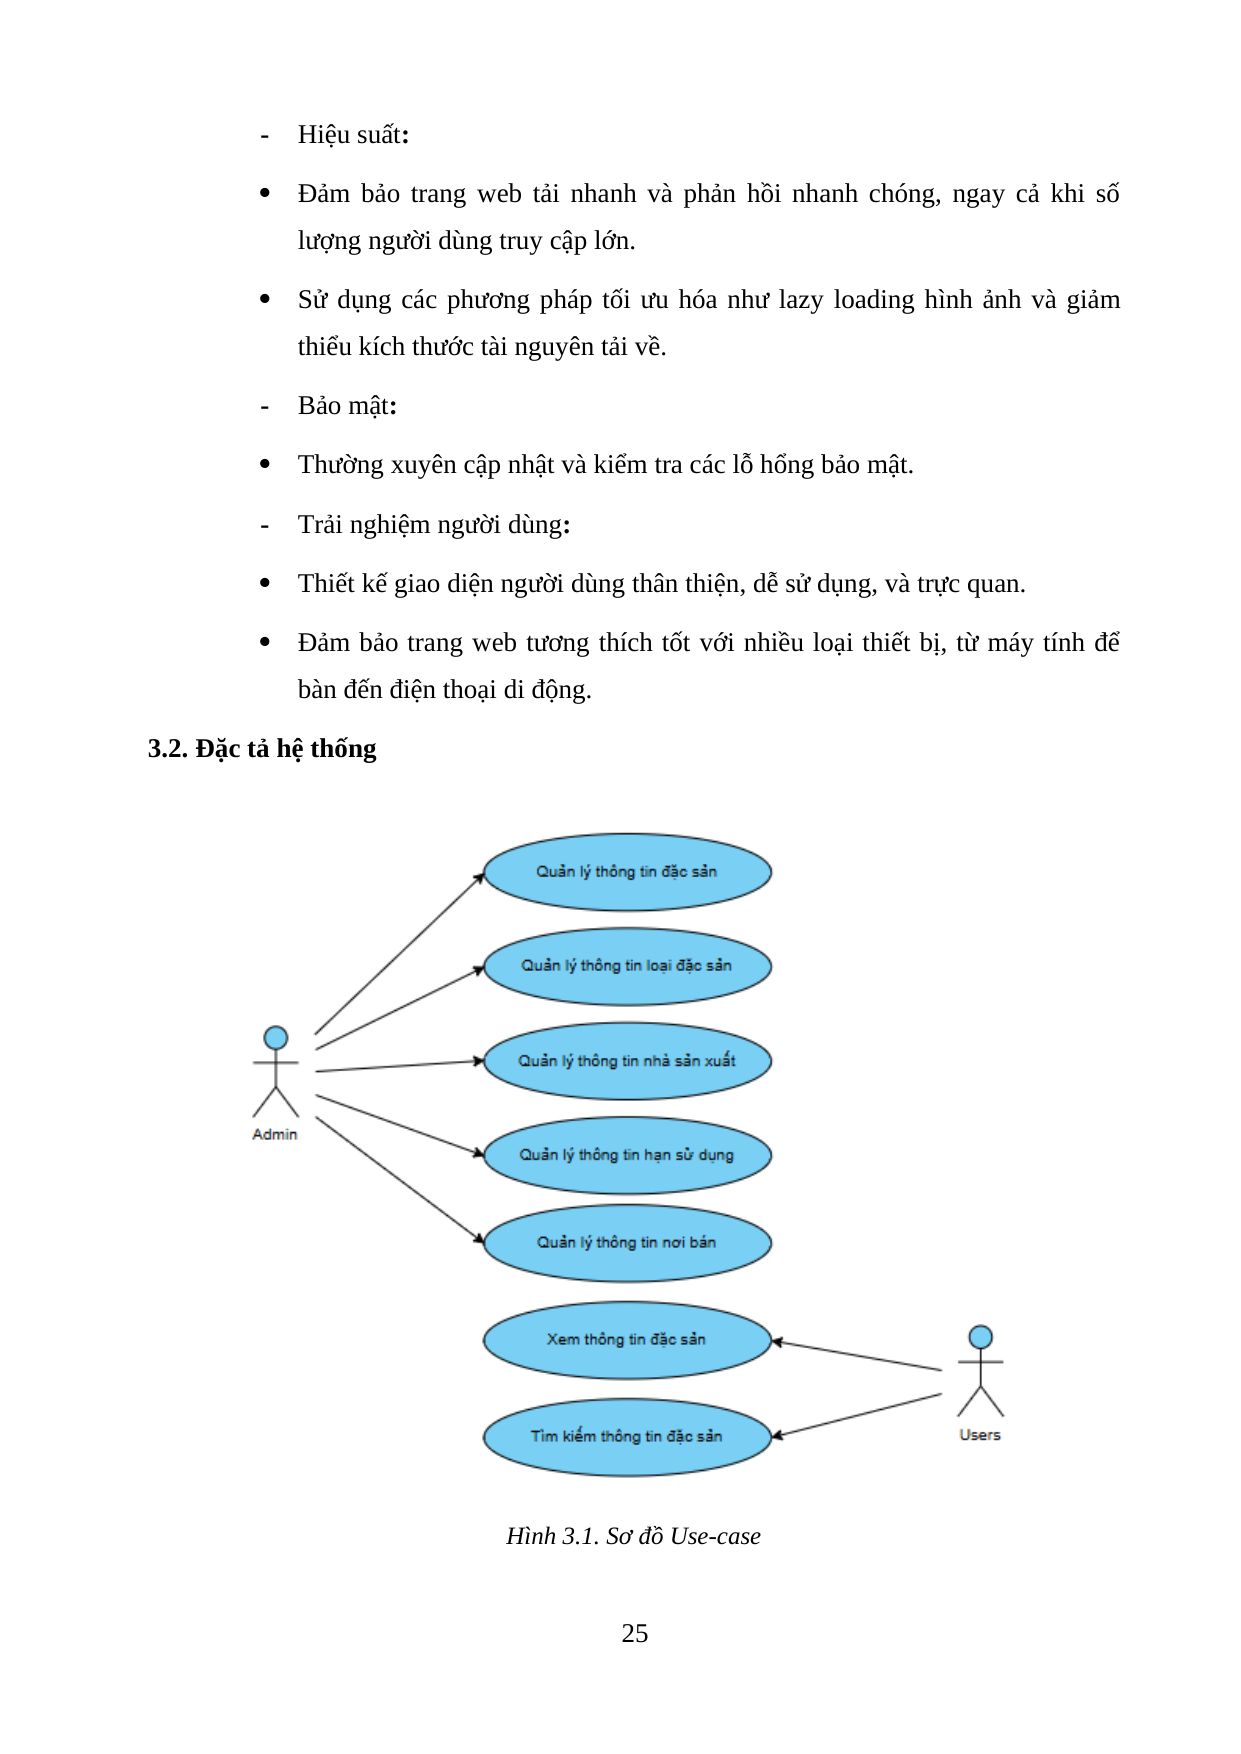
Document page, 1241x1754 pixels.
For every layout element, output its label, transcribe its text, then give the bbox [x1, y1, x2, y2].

list Đảm bảo trang web tương thích tốt với nhiều loại thiết bị, từ máy tính để bàn đến điện thoại di động. [260, 626, 1122, 704]
subtitle Đặc tả hệ thống [148, 732, 1122, 763]
list Thường xuyên cập nhật và kiểm tra các lỗ hổng bảo mật. [260, 448, 1122, 479]
list Hiệu suất: [260, 118, 1122, 149]
list Bảo mật: [260, 389, 1122, 420]
list Sử dụng các phương pháp tối ưu hóa như lazy loading hình ảnh và giảm thiểu kích thước tài nguyên tải về. [260, 283, 1122, 361]
picture [223, 791, 1046, 1506]
list Trải nghiệm người dùng: [260, 508, 1122, 539]
list Đảm bảo trang web tải nhanh và phản hồi nhanh chóng, ngay cả khi số lượng người dùng truy cập lớn. [260, 177, 1122, 255]
list Thiết kế giao diện người dùng thân thiện, dễ sử dụng, và trực quan. [260, 567, 1122, 598]
